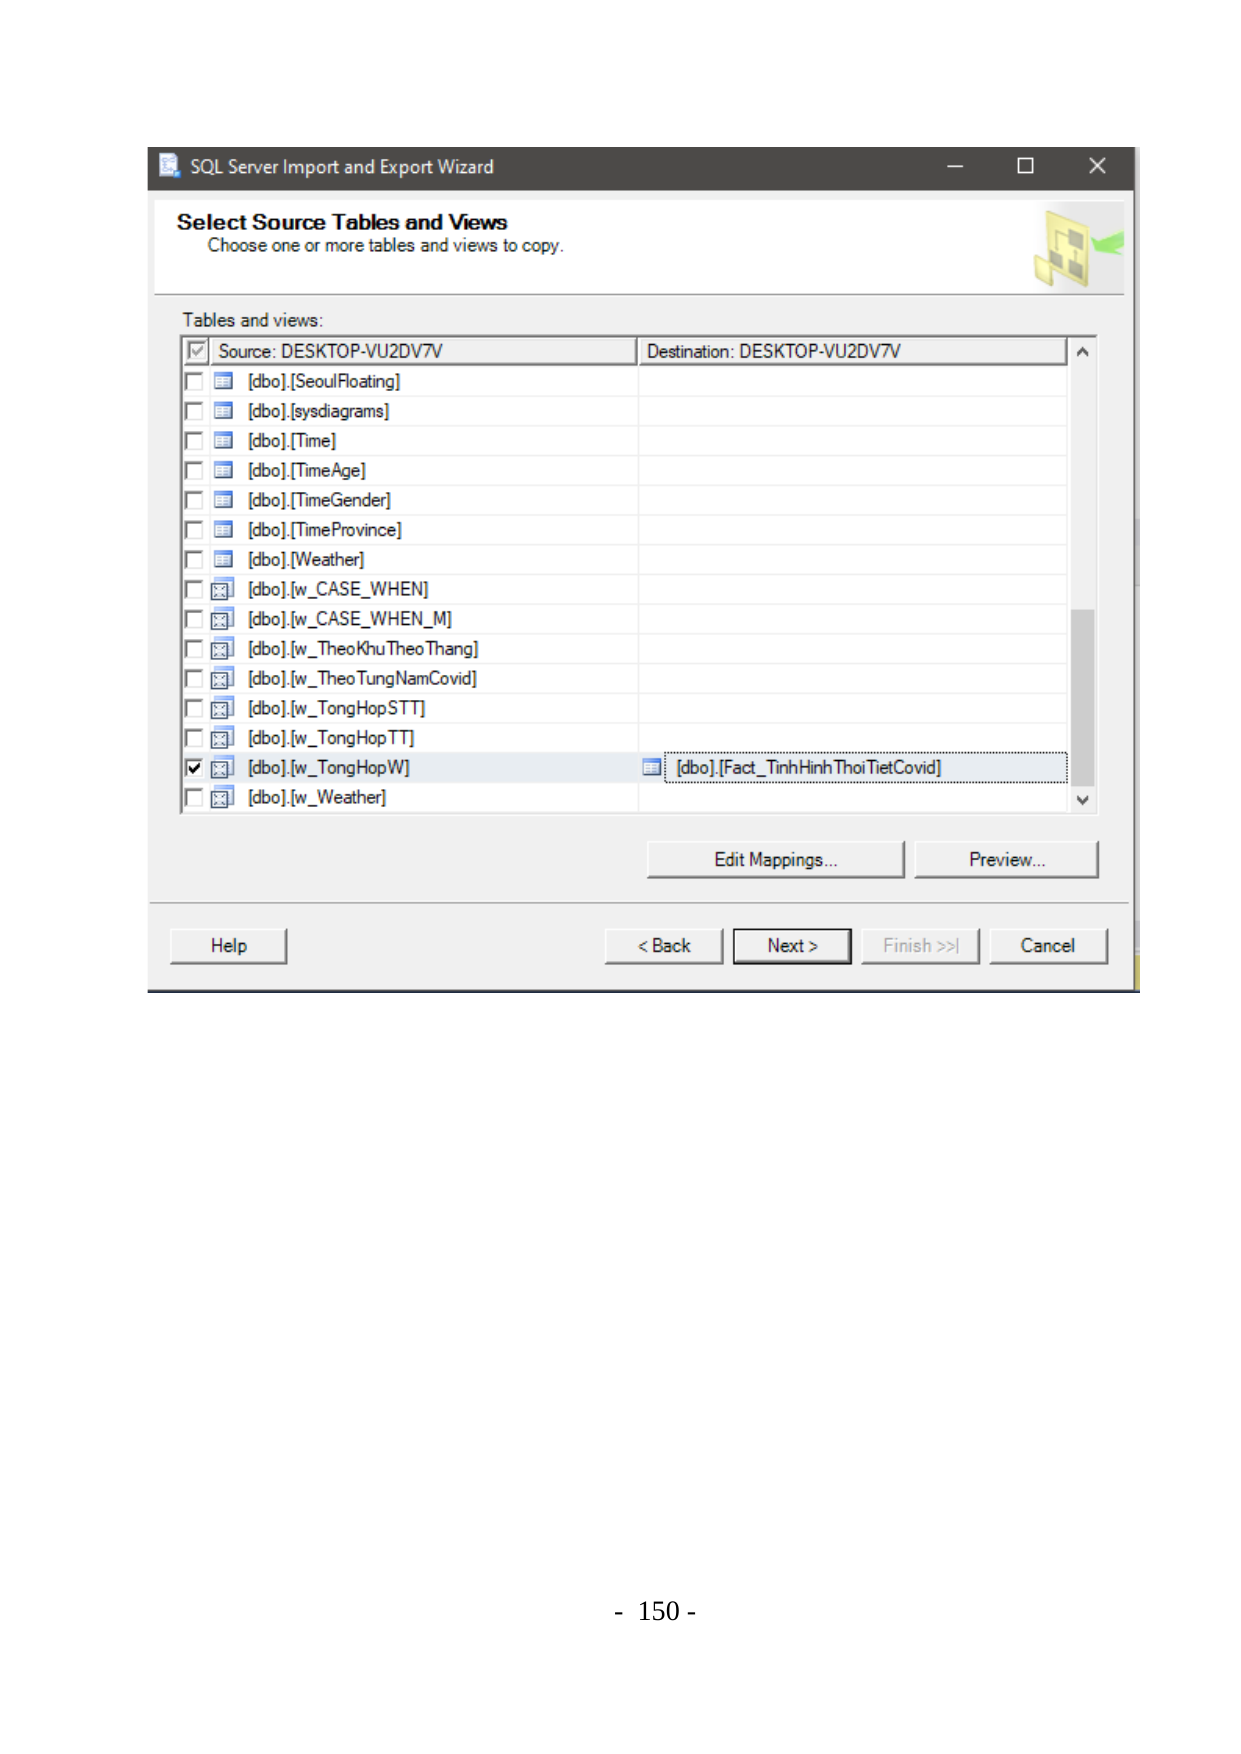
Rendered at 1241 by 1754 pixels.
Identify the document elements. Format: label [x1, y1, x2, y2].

picture [147, 147, 1140, 993]
